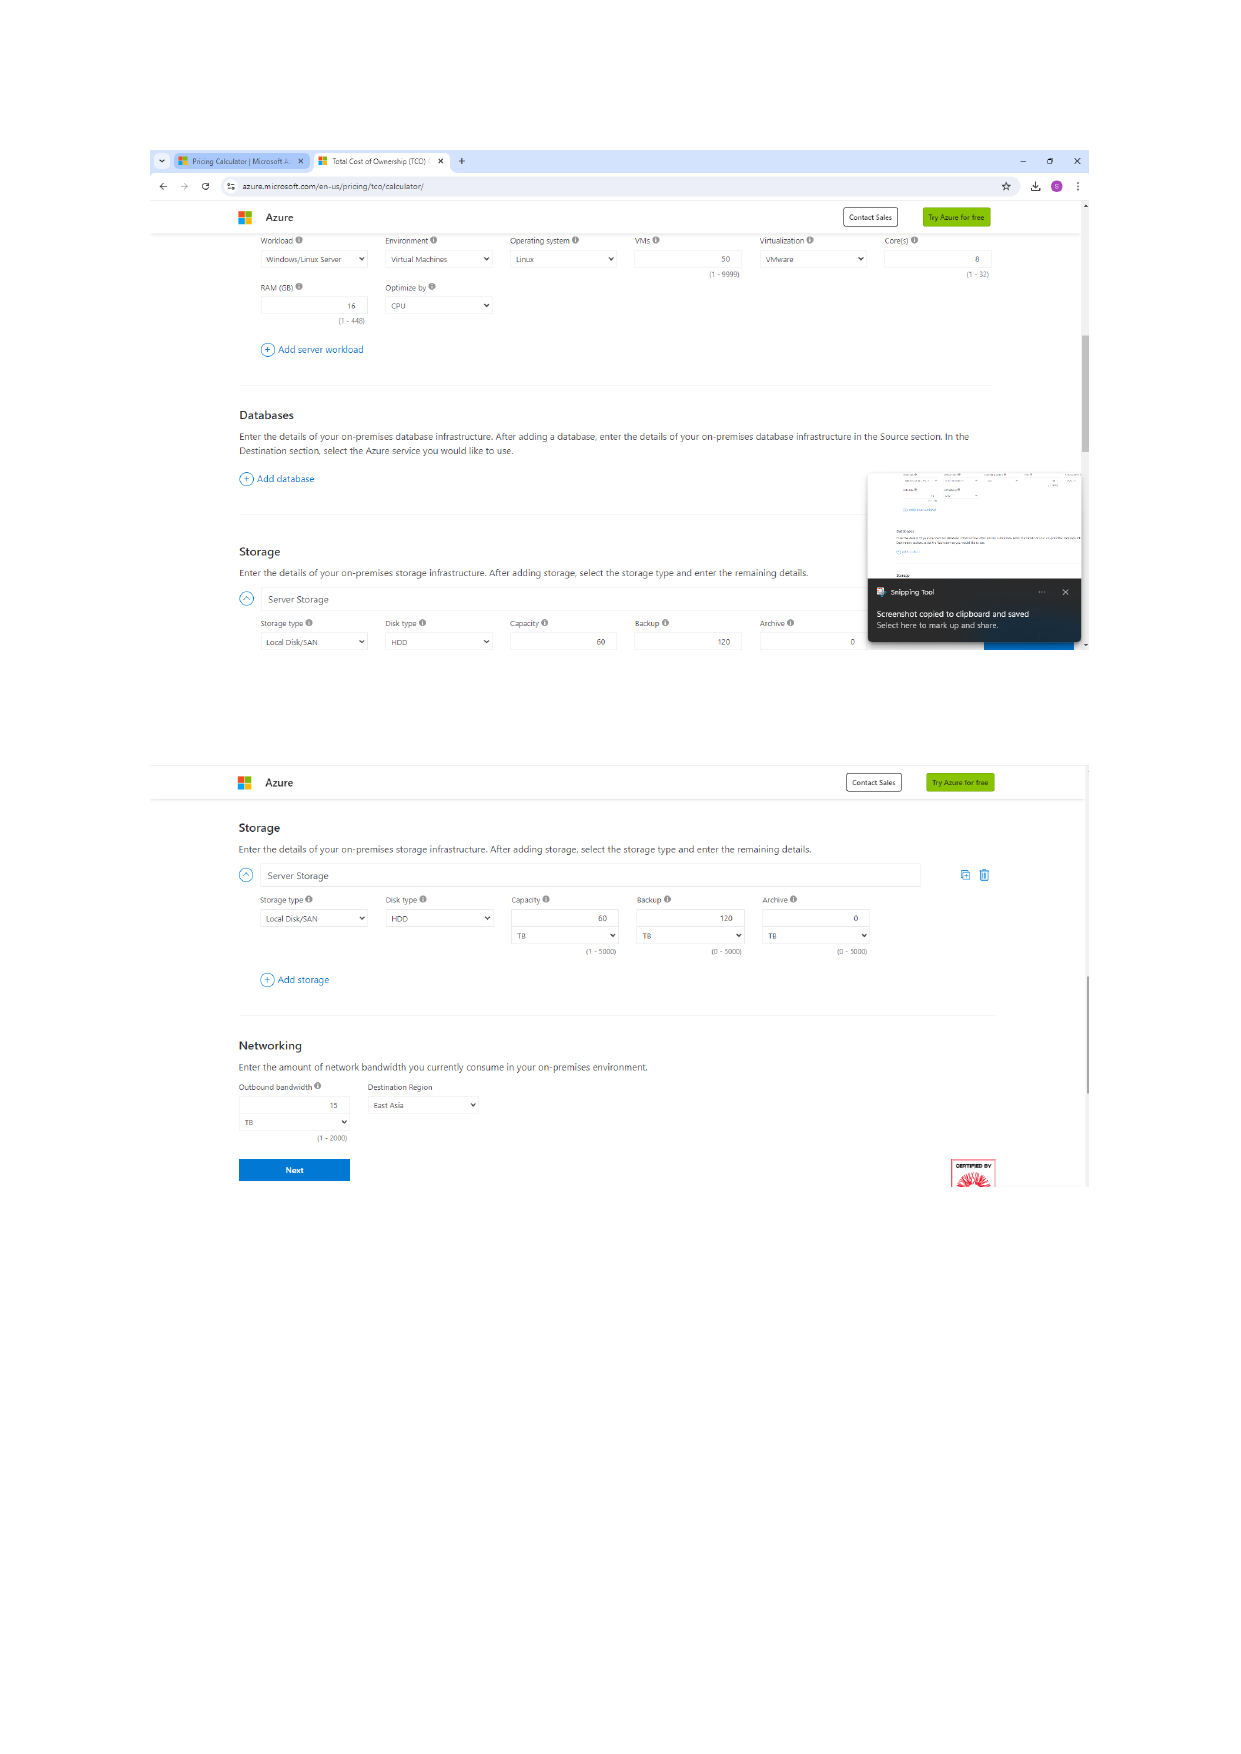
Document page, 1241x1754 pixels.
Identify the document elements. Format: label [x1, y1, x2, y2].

picture [150, 763, 1089, 1187]
picture [150, 150, 1089, 650]
